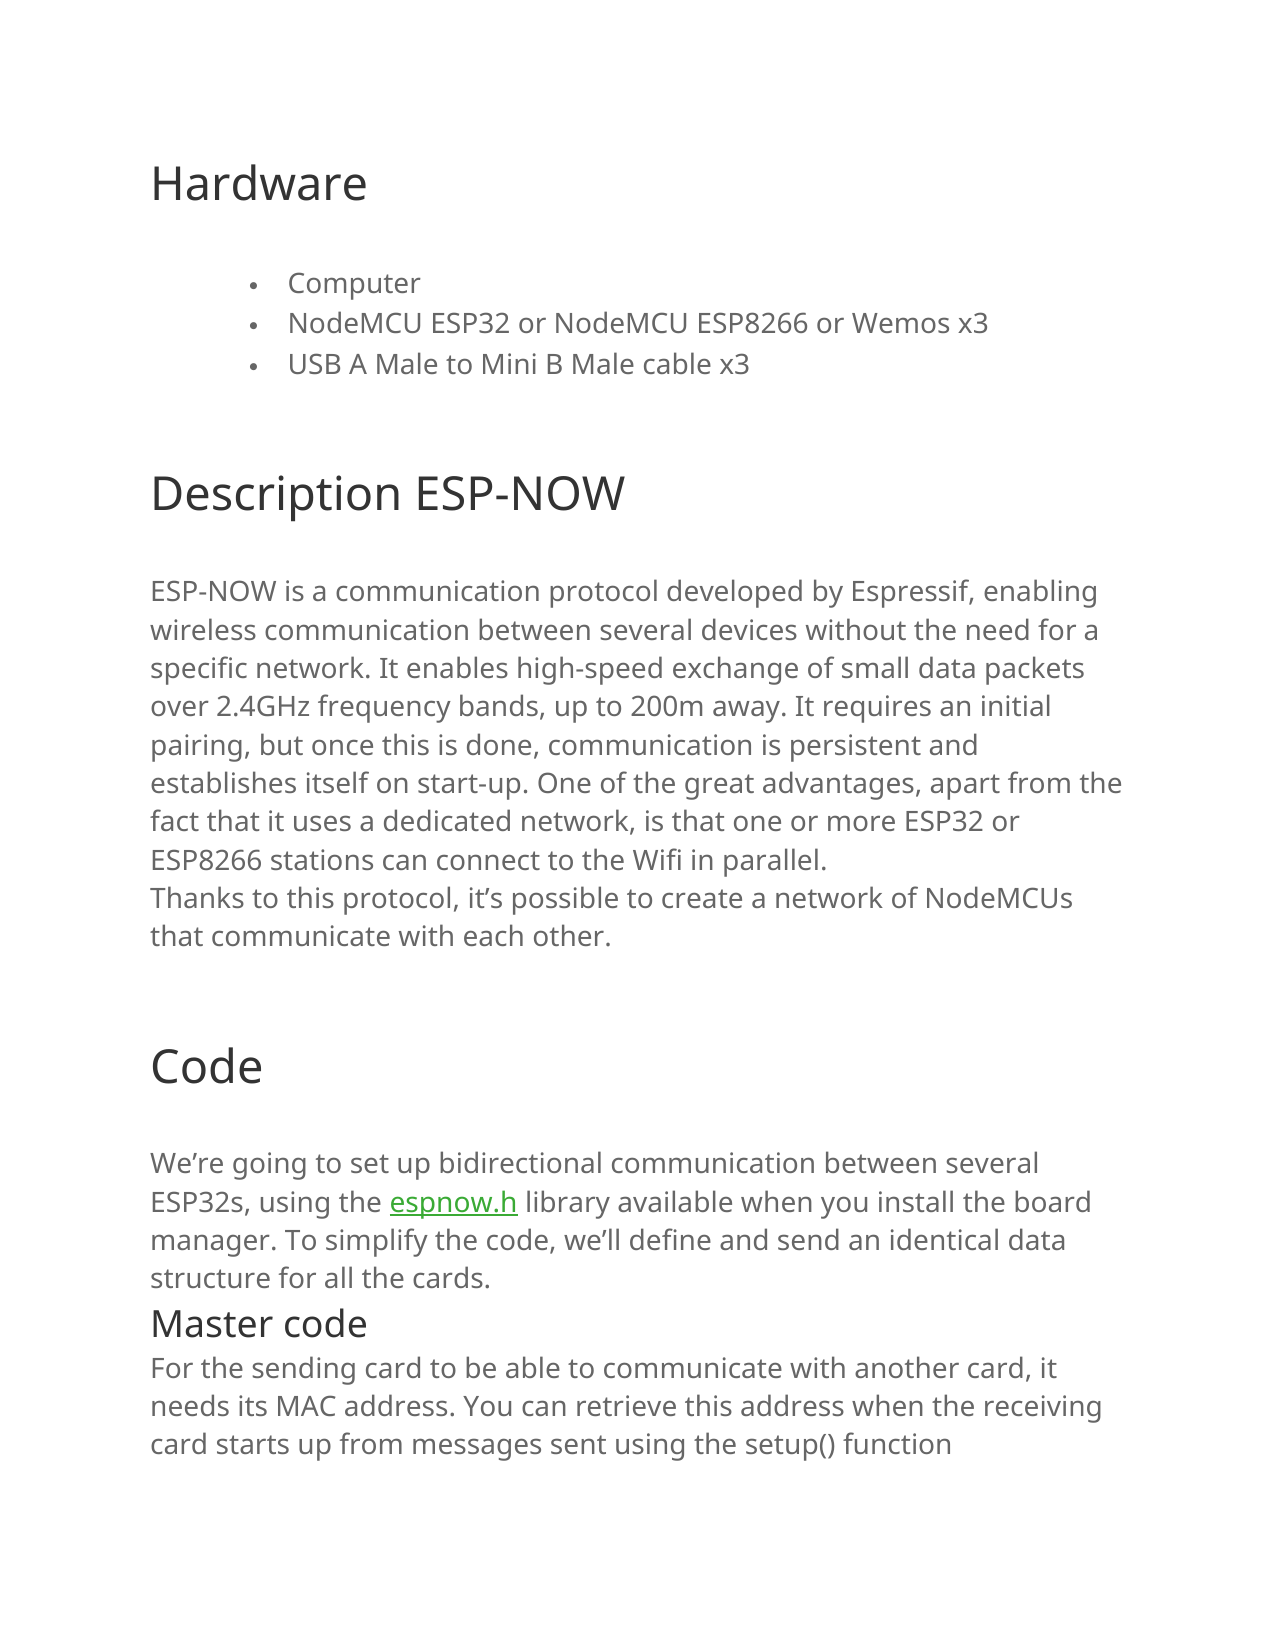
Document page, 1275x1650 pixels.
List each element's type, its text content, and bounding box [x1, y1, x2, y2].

text Code [150, 1033, 1125, 1097]
list NodeMCU ESP32 or NodeMCU ESP8266 or Wemos x3 [250, 301, 1125, 342]
list Computer [250, 261, 1125, 301]
text Thanks to this protocol, it’s possible to create a network of NodeMCUs that communicate with each other. [150, 878, 1125, 955]
text Master code [150, 1297, 1125, 1348]
text ESP-NOW is a communication protocol developed by Espressif, enabling wireless communication between several devices without the need for a specific network. It enables high-speed exchange of small data packets over 2.4GHz frequency bands, up to 200m away. It requires an initial pairing, but once this is done, communication is persistent and establishes itself on start-up. One of the great advantages, apart from the fact that it uses a dedicated network, is that one or more ESP32 or ESP8266 stations can connect to the Wifi in parallel. [150, 571, 1125, 878]
text We’re going to set up bidirectional communication between several ESP32s, using the espnow.h library available when you install the board manager. To simplify the code, we’ll define and send an identical data structure for all the cards. [150, 1144, 1125, 1297]
text Hardware [150, 150, 1125, 214]
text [150, 1348, 1125, 1463]
text Description ESP-NOW [150, 461, 1125, 524]
list USB A Male to Mini B Male cable x3 [250, 342, 1125, 383]
